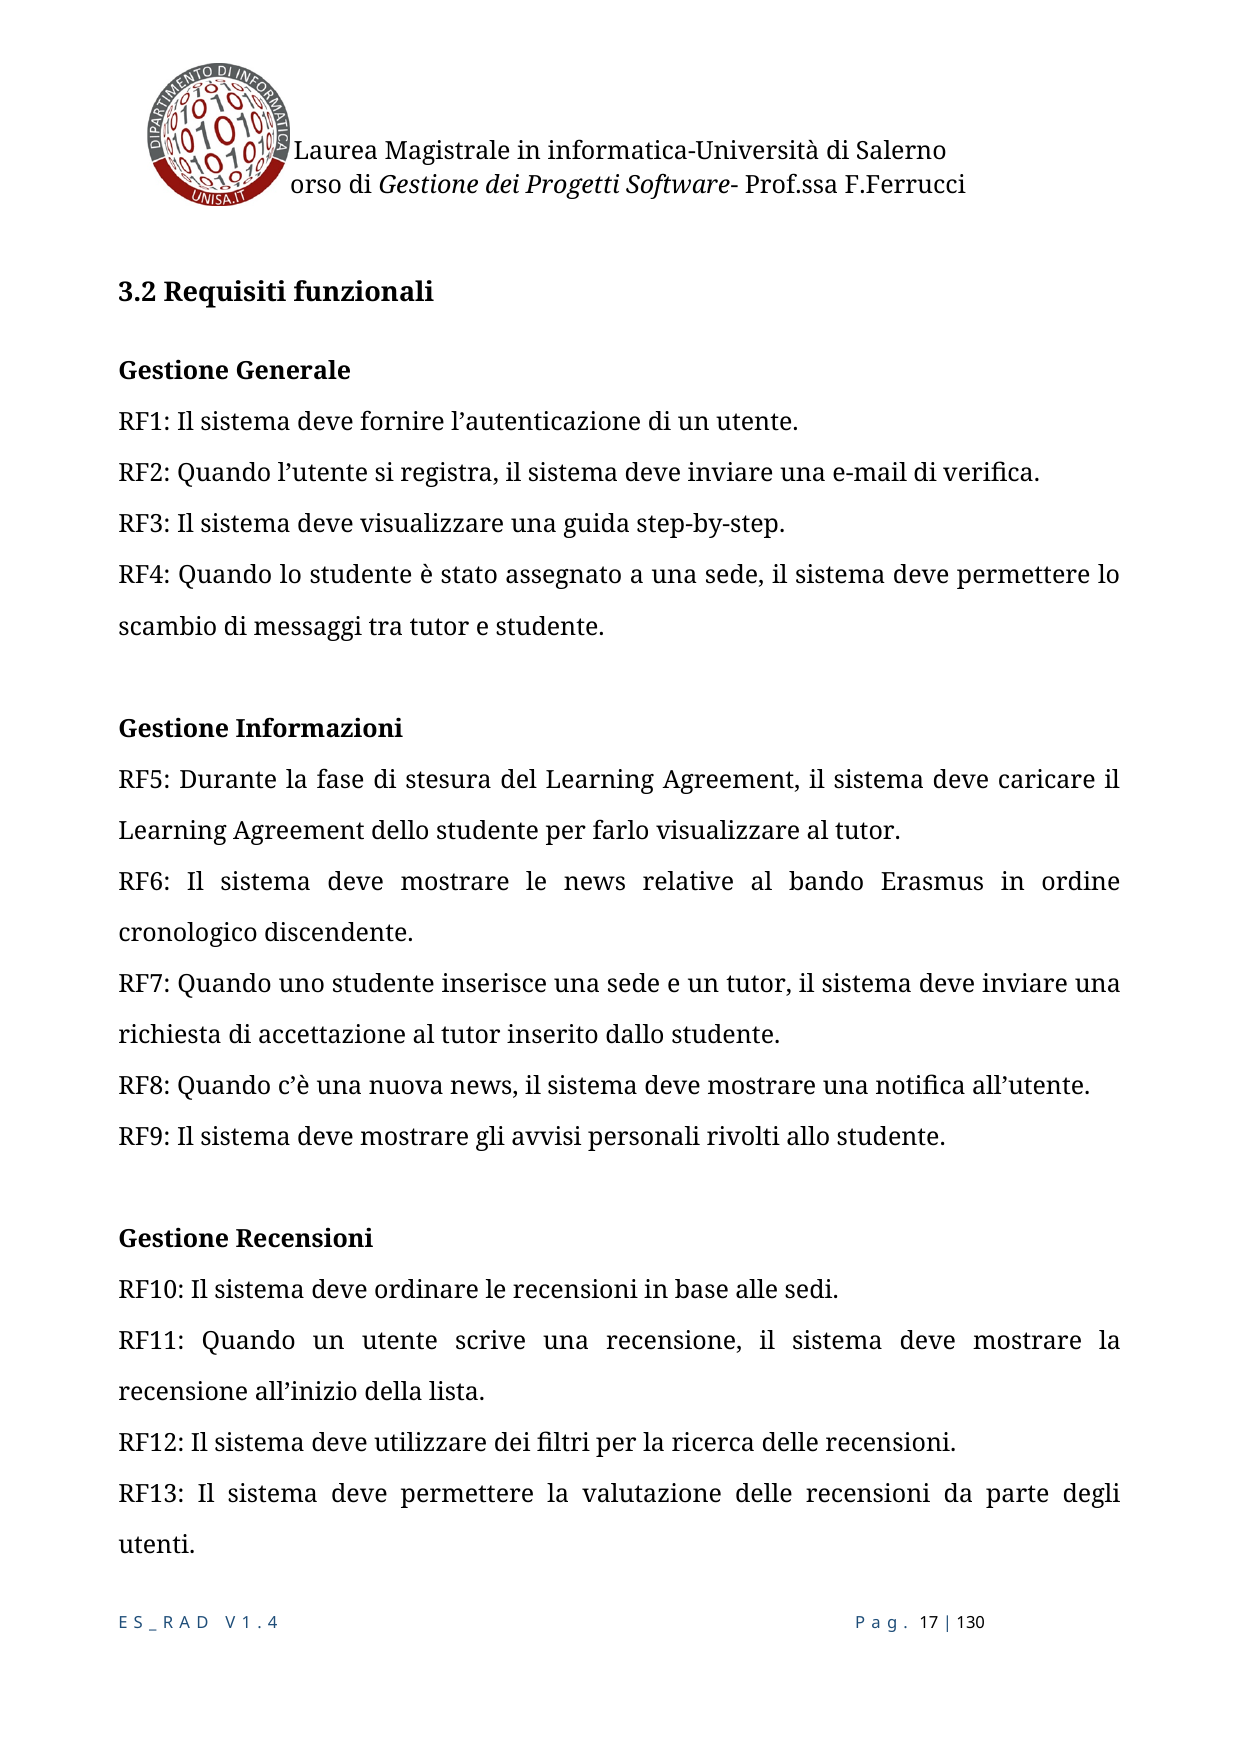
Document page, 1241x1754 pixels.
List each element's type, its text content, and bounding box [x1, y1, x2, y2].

text RF3: Il sistema deve visualizzare una guida step-by-step. [118, 506, 1122, 540]
text RF2: Quando l’utente si registra, il sistema deve inviare una e-mail di verifica. [118, 455, 1122, 489]
text RF11: Quando un utente scrive una recensione, il sistema deve mostrare la recensione all’inizio della lista. [118, 1323, 1122, 1408]
text RF7: Quando uno studente inserisce una sede e un tutor, il sistema deve inviare una richiesta di accettazione al tutor inserito dallo studente. [118, 966, 1122, 1051]
text RF10: Il sistema deve ordinare le recensioni in base alle sedi. [118, 1272, 1122, 1306]
text RF4: Quando lo studente è stato assegnato a una sede, il sistema deve permettere lo scambio di messaggi tra tutor e studente. [118, 557, 1122, 642]
text RF6: Il sistema deve mostrare le news relative al bando Erasmus in ordine cronologico discendente. [118, 863, 1122, 948]
text RF13: Il sistema deve permettere la valutazione delle recensioni da parte degli utenti. [118, 1476, 1122, 1561]
text 3.2 Requisiti funzionali [118, 273, 1122, 309]
text RF1: Il sistema deve fornire l’autenticazione di un utente. [118, 404, 1122, 438]
text RF9: Il sistema deve mostrare gli avvisi personali rivolti allo studente. [118, 1119, 1122, 1153]
text RF12: Il sistema deve utilizzare dei filtri per la ricerca delle recensioni. [118, 1425, 1122, 1459]
text RF5: Durante la fase di stesura del Learning Agreement, il sistema deve caricare il Learning Agreement dello studente per farlo visualizzare al tutor. [118, 761, 1122, 846]
picture [147, 63, 290, 206]
text RF8: Quando c’è una nuova news, il sistema deve mostrare una notifica all’utente. [118, 1068, 1122, 1102]
text Gestione Informazioni [118, 710, 1122, 744]
text Gestione Generale [118, 353, 1122, 387]
text Gestione Recensioni [118, 1221, 1122, 1255]
